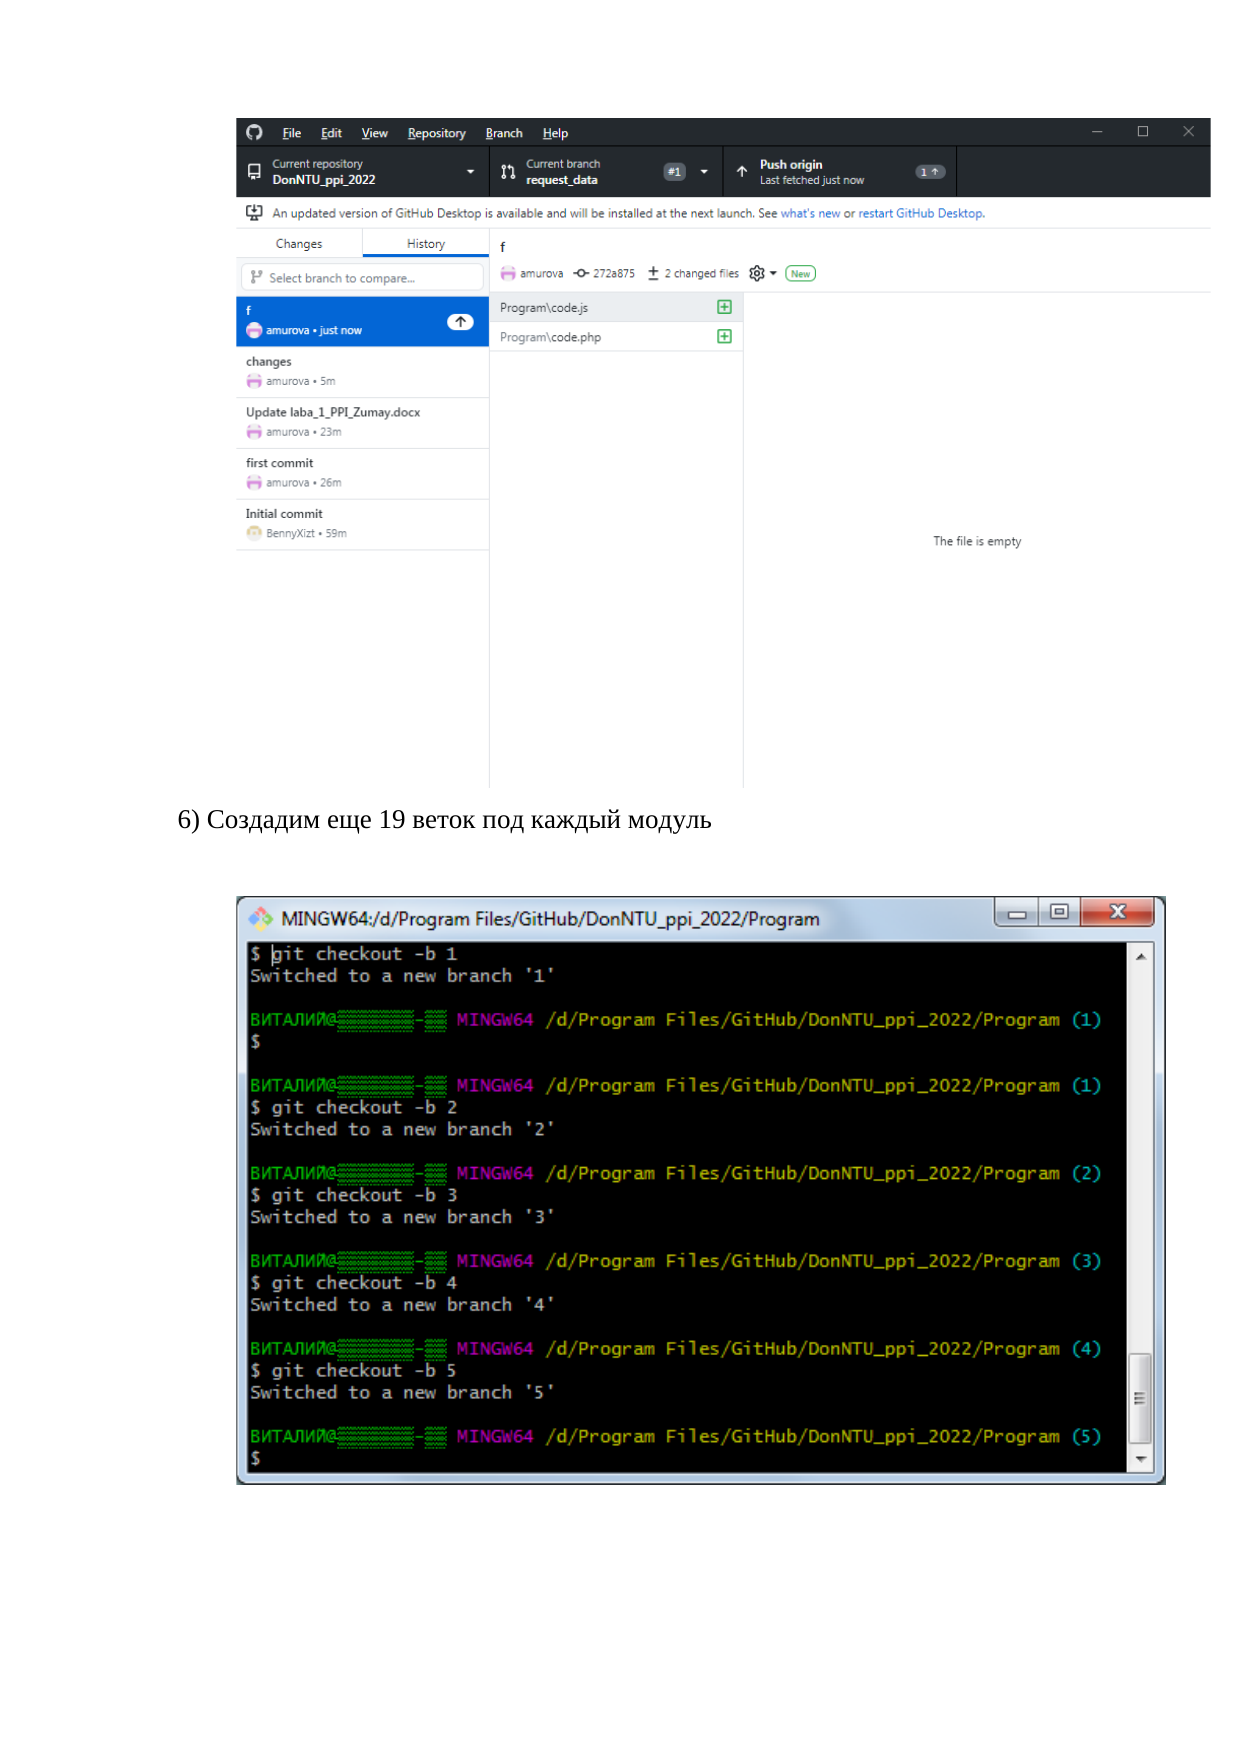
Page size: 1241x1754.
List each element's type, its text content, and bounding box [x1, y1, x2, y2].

picture [236, 118, 1211, 788]
picture [236, 896, 1166, 1485]
